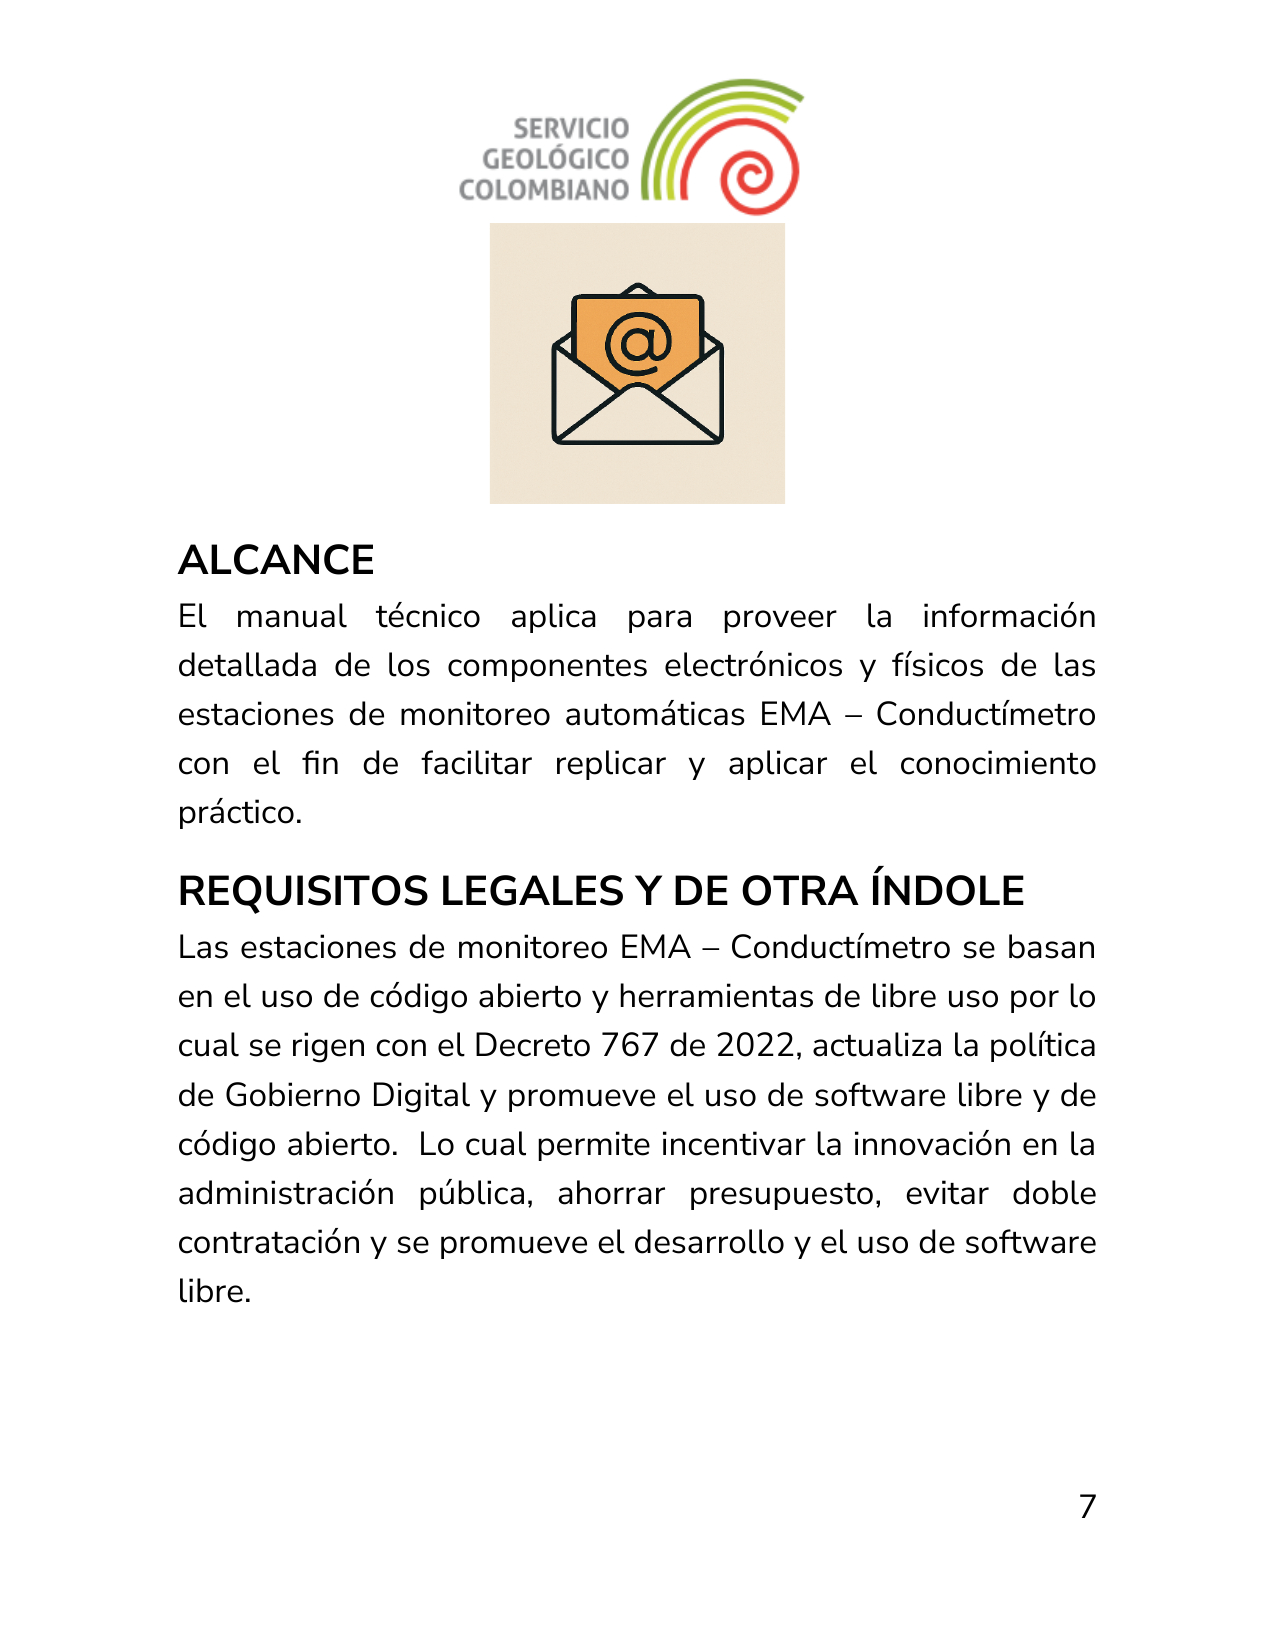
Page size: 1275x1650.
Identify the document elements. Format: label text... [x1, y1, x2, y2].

picture [452, 73, 823, 504]
text El manual técnico aplica para proveer la información detallada de los componentes electrónicos y físicos de las estaciones de monitoreo automáticas EMA – Conductímetro con el fin de facilitar replicar y aplicar el conocimiento práctico. [177, 593, 1098, 835]
text Las estaciones de monitoreo EMA – Conductímetro se basan en el uso de código abierto y herramientas de libre uso por lo cual se rigen con el Decreto 767 de 2022, actualiza la política de Gobierno Digital y promueve el uso de software libre y de código abierto. Lo cual permite incentivar la innovación en la administración pública, ahorrar presupuesto, evitar doble contratación y se promueve el desarrollo y el uso de software libre. [177, 925, 1098, 1314]
subtitle ALCANCE [177, 532, 1098, 589]
subtitle REQUISITOS LEGALES Y DE OTRA ÍNDOLE [177, 864, 1098, 921]
